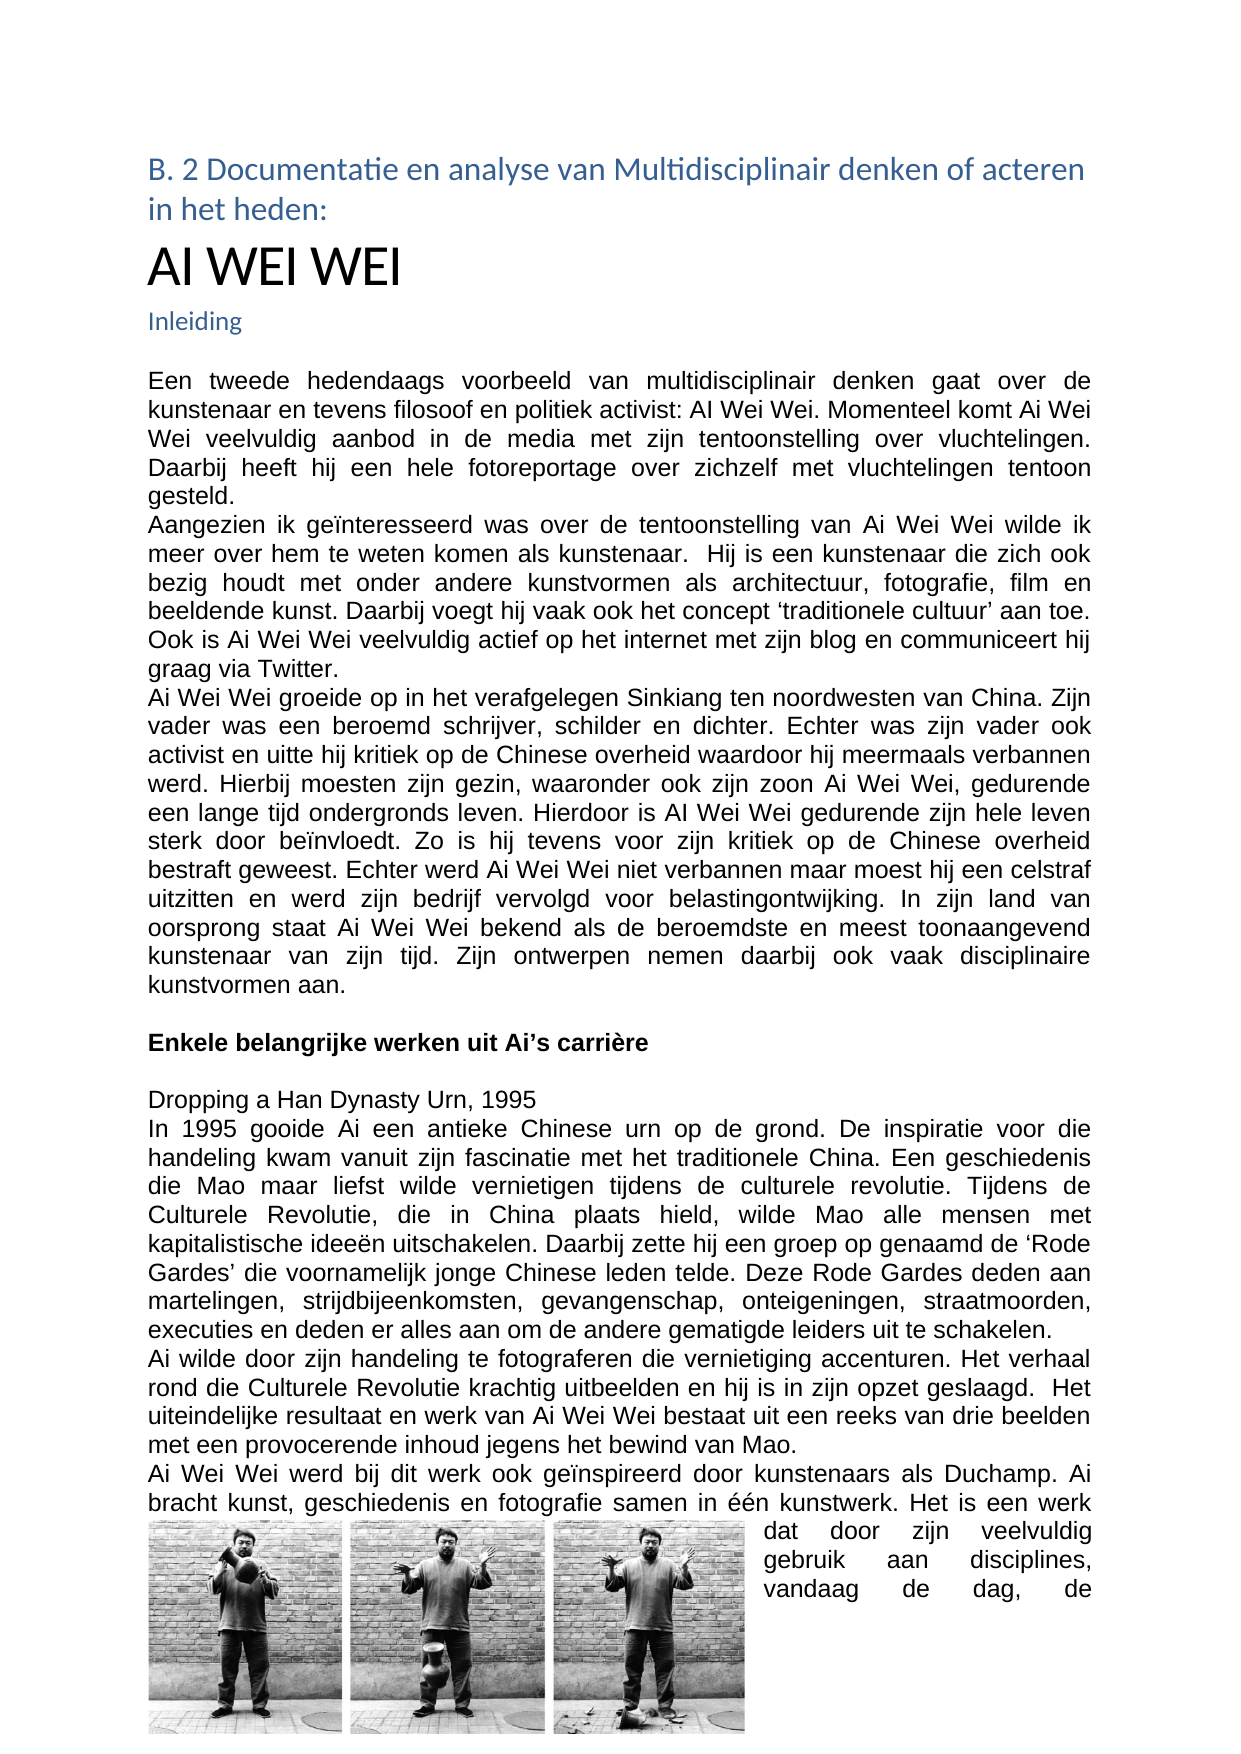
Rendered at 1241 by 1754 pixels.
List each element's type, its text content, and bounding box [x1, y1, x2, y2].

text Ai wilde door zijn handeling te fotograferen die vernietiging accenturen. Het verhaal rond die Culturele Revolutie krachtig uitbeelden en hij is in zijn opzet geslaagd. Het uiteindelijke resultaat en werk van Ai Wei Wei bestaat uit een reeks van drie beelden met een provocerende inhoud jegens het bewind van Mao. [148, 1344, 1093, 1459]
subtitle Inleiding [148, 304, 1093, 337]
picture [147, 1520, 745, 1733]
text Dropping a Han Dynasty Urn, 1995 [148, 1085, 1093, 1114]
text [148, 1459, 1093, 1602]
text Enkele belangrijke werken uit Ai’s carrière [148, 1027, 1093, 1056]
text Een tweede hedendaags voorbeeld van multidisciplinair denken gaat over de kunstenaar en tevens filosoof en politiek activist: AI Wei Wei. Momenteel komt Ai Wei Wei veelvuldig aanbod in de media met zijn tentoonstelling over vluchtelingen. Daarbij heeft hij een hele fotoreportage over zichzelf met vluchtelingen tentoon gesteld. [148, 366, 1093, 510]
text In 1995 gooide Ai een antieke Chinese urn op de grond. De inspiratie voor die handeling kwam vanuit zijn fascinatie met het traditionele China. Een geschiedenis die Mao maar liefst wilde vernietigen tijdens de culturele revolutie. Tijdens de Culturele Revolutie, die in China plaats hield, wilde Mao alle mensen met kapitalistische ideeën uitschakelen. Daarbij zette hij een groep op genaamd de ‘Rode Gardes’ die voornamelijk jonge Chinese leden telde. Deze Rode Gardes deden aan martelingen, strijdbijeenkomsten, gevangenschap, onteigeningen, straatmoorden, executies en deden er alles aan om de andere gematigde leiders uit te schakelen. [148, 1114, 1093, 1344]
text Aangezien ik geïnteresseerd was over de tentoonstelling van Ai Wei Wei wilde ik meer over hem te weten komen als kunstenaar. Hij is een kunstenaar die zich ook bezig houdt met onder andere kunstvormen als architectuur, fotografie, film en beeldende kunst. Daarbij voegt hij vaak ook het concept ‘traditionele cultuur’ aan toe. Ook is Ai Wei Wei veelvuldig actief op het internet met zijn blog en communiceert hij graag via Twitter. [148, 510, 1093, 682]
subtitle B. 2 Documentatie en analyse van Multidisciplinair denken of acteren in het heden: [148, 148, 1093, 229]
text Ai Wei Wei groeide op in het verafgelegen Sinkiang ten noordwesten van China. Zijn vader was een beroemd schrijver, schilder en dichter. Echter was zijn vader ook activist en uitte hij kritiek op de Chinese overheid waardoor hij meermaals verbannen werd. Hierbij moesten zijn gezin, waaronder ook zijn zoon Ai Wei Wei, gedurende een lange tijd ondergronds leven. Hierdoor is AI Wei Wei gedurende zijn hele leven sterk door beïnvloedt. Zo is hij tevens voor zijn kritiek op de Chinese overheid bestraft geweest. Echter werd Ai Wei Wei niet verbannen maar moest hij een celstraf uitzitten en werd zijn bedrijf vervolgd voor belastingontwijking. In zijn land van oorsprong staat Ai Wei Wei bekend als de beroemdste en meest toonaangevend kunstenaar van zijn tijd. Zijn ontwerpen nemen daarbij ook vaak disciplinaire kunstvormen aan. [148, 682, 1093, 999]
title AI WEI WEI [148, 229, 1093, 300]
